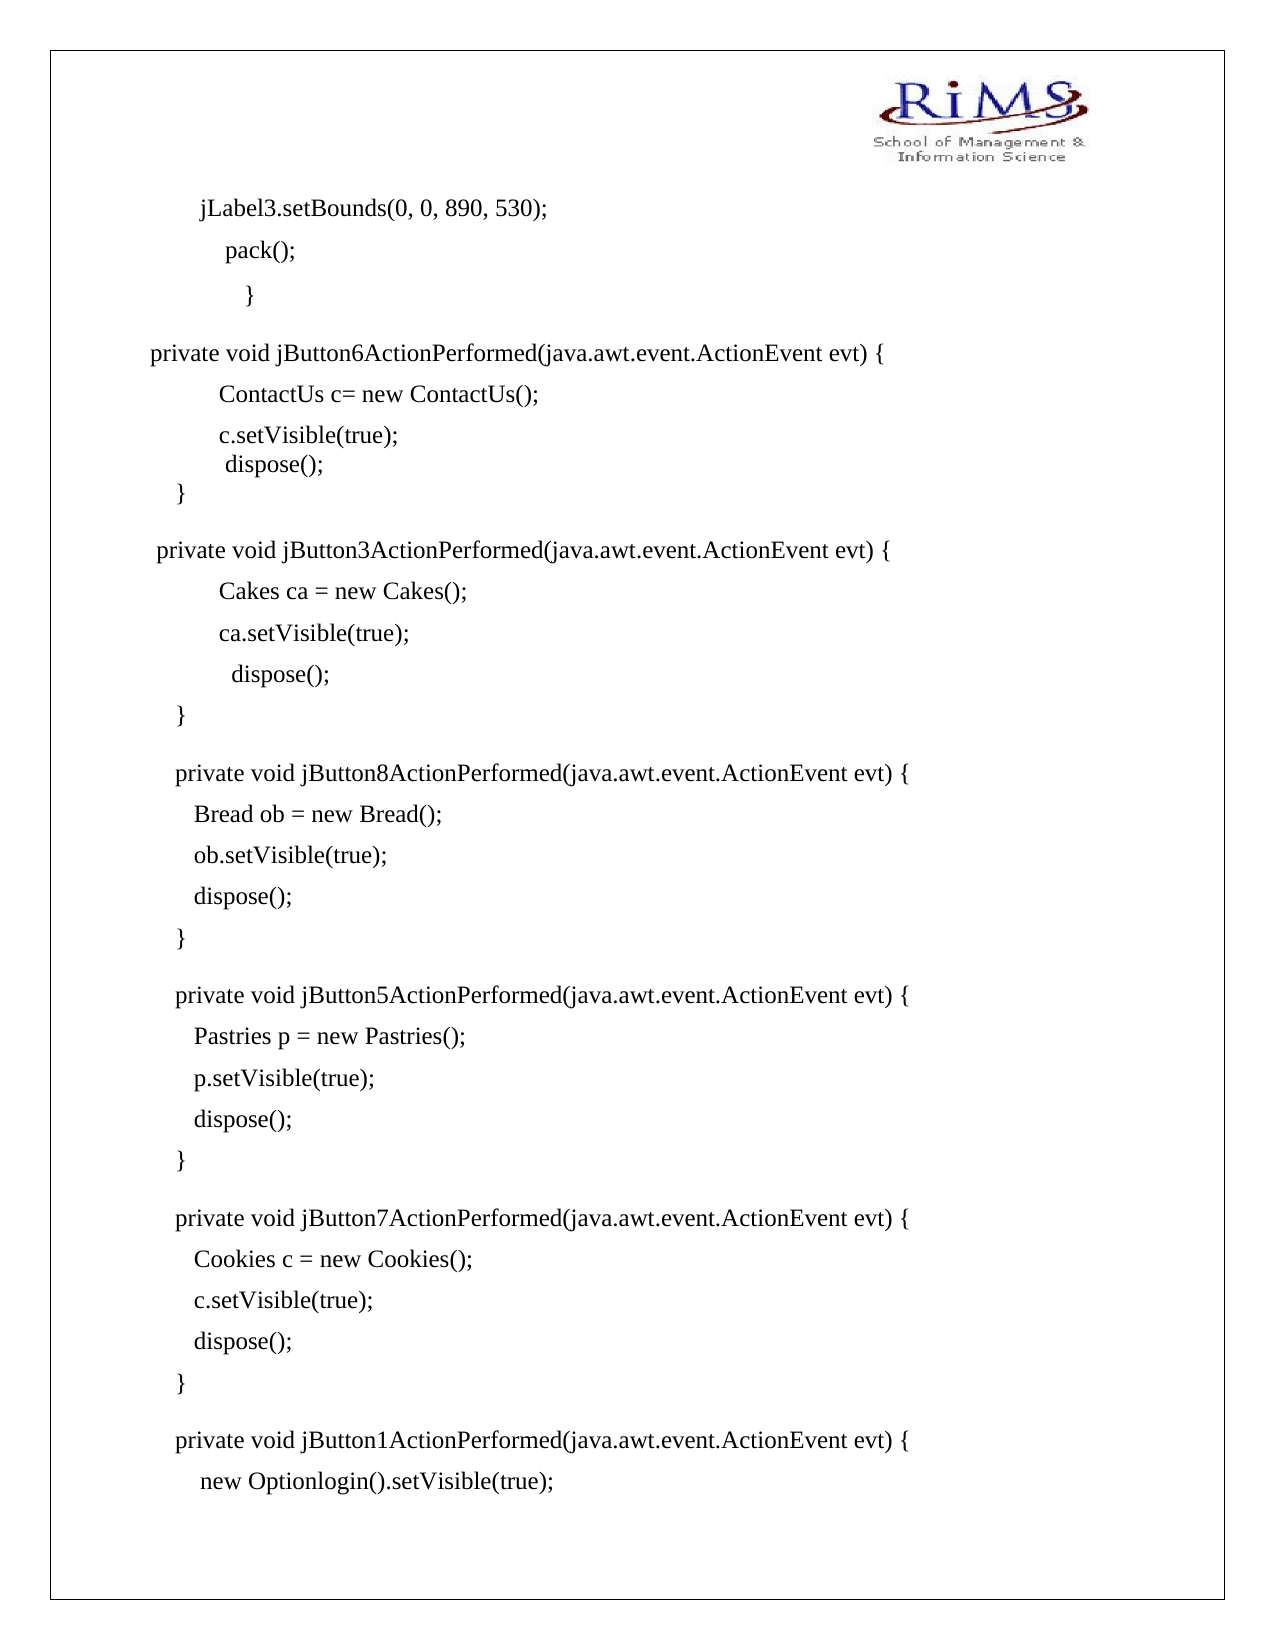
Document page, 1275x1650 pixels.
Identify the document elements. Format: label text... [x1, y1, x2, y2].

text ContactUs c= new ContactUs(); [150, 379, 1125, 408]
text } [150, 1145, 1125, 1174]
text } [150, 478, 1125, 506]
text Bread ob = new Bread(); [150, 799, 1125, 828]
text private void jButton5ActionPerformed(java.awt.event.ActionEvent evt) { [150, 980, 1125, 1009]
text dispose(); [150, 659, 1125, 688]
text } [150, 923, 1125, 951]
text ob.setVisible(true); [150, 840, 1125, 869]
text private void jButton7ActionPerformed(java.awt.event.ActionEvent evt) { [150, 1203, 1125, 1231]
text } [150, 700, 1125, 729]
text Pastries p = new Pastries(); [150, 1021, 1125, 1050]
text dispose(); [150, 1326, 1125, 1355]
text private void jButton1ActionPerformed(java.awt.event.ActionEvent evt) { [150, 1425, 1125, 1454]
text dispose(); [150, 1104, 1125, 1133]
text Cakes ca = new Cakes(); [150, 576, 1125, 605]
text pack(); [150, 235, 1125, 263]
text c.setVisible(true); [150, 420, 1125, 449]
text } [150, 1368, 1125, 1396]
text private void jButton6ActionPerformed(java.awt.event.ActionEvent evt) { [150, 338, 1125, 366]
text dispose(); [150, 881, 1125, 910]
picture [871, 75, 1091, 166]
text } [150, 280, 1125, 309]
text private void jButton3ActionPerformed(java.awt.event.ActionEvent evt) { [150, 535, 1125, 564]
text private void jButton8ActionPerformed(java.awt.event.ActionEvent evt) { [150, 758, 1125, 786]
text Cookies c = new Cookies(); [150, 1244, 1125, 1273]
text new Optionlogin().setVisible(true); [150, 1466, 1125, 1495]
text p.setVisible(true); [150, 1063, 1125, 1091]
text c.setVisible(true); [150, 1285, 1125, 1314]
text dispose(); [150, 449, 1125, 478]
text ca.setVisible(true); [150, 618, 1125, 646]
text jLabel3.setBounds(0, 0, 890, 530); [150, 193, 1125, 222]
